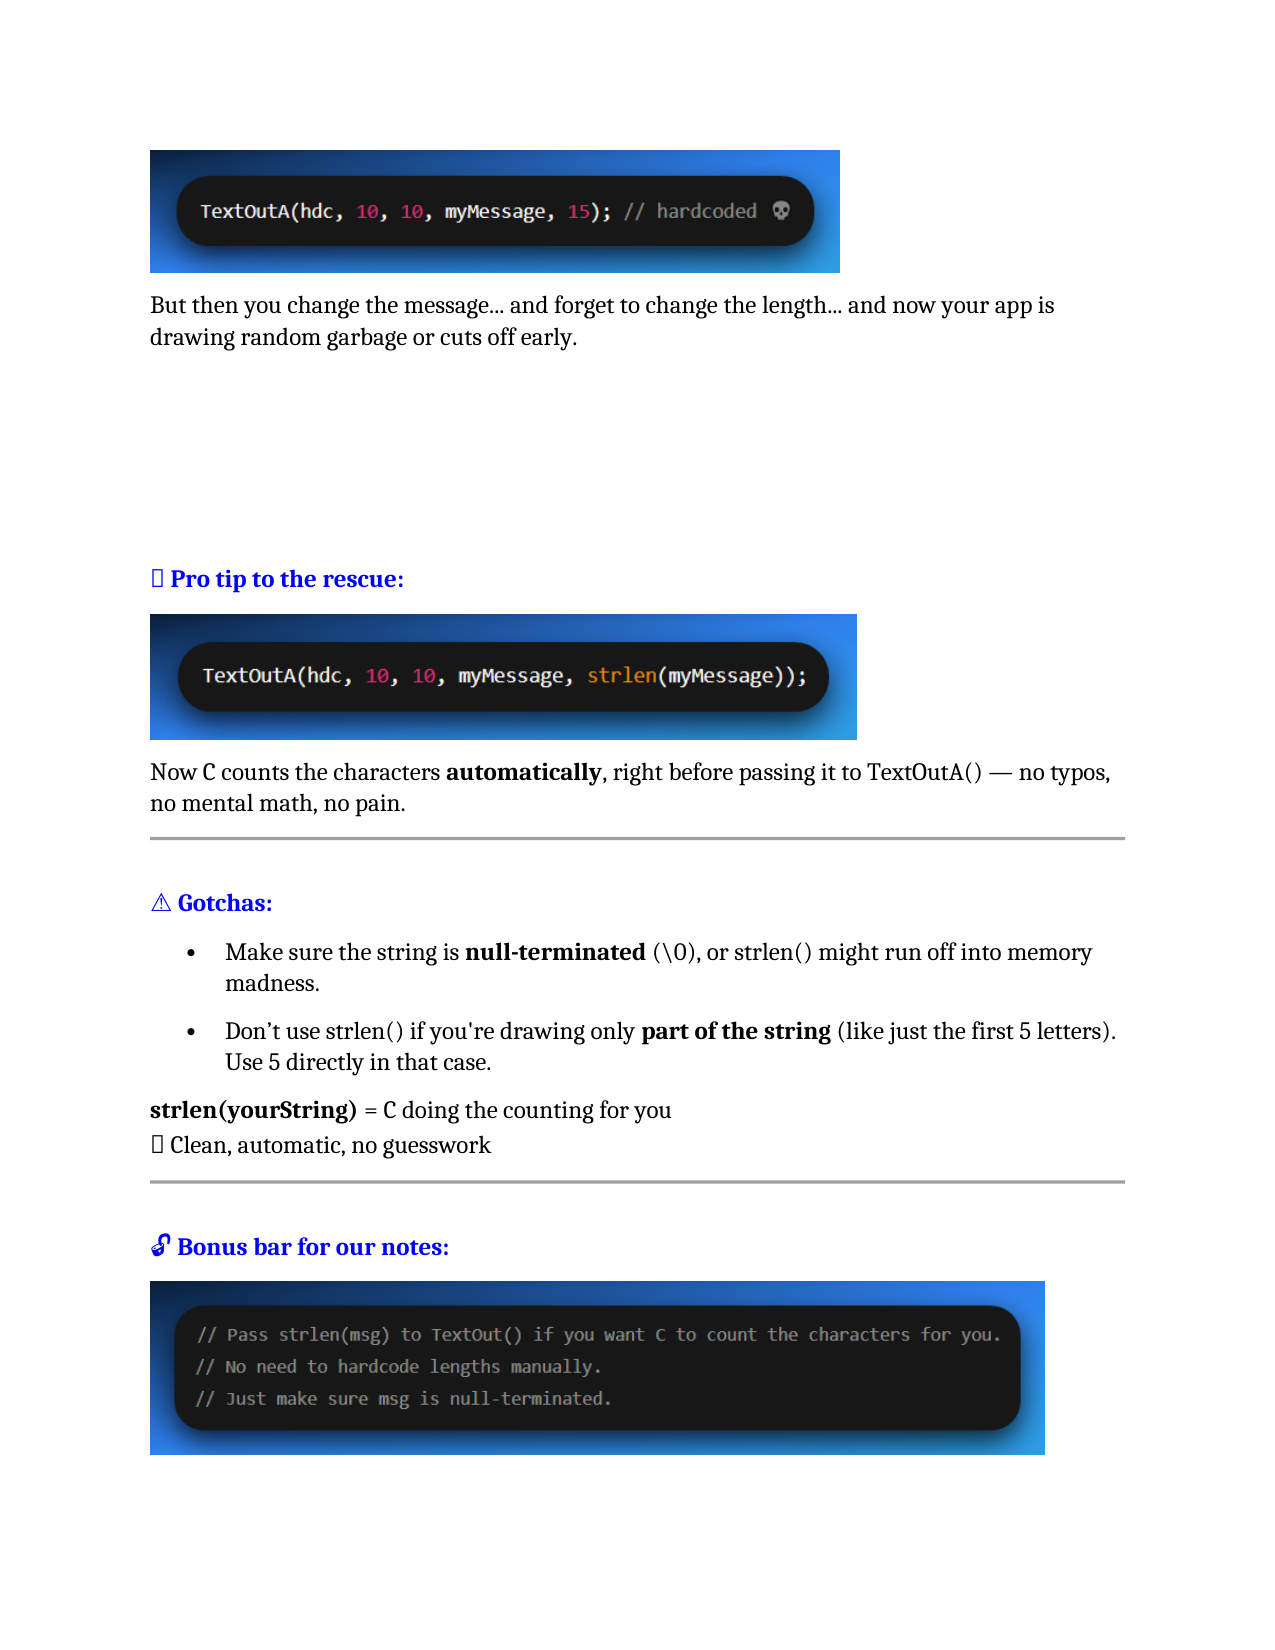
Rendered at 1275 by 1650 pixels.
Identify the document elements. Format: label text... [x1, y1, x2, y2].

list Don’t use strlen() if you're drawing only part of the string (like just the first 5 letters). Use 5 directly in that case. [187, 1017, 1125, 1077]
text Now C counts the characters automatically, right before passing it to TextOutA() — no typos, no mental math, no pain. [150, 758, 1125, 818]
text 🔓 Bonus bar for our notes: [150, 1228, 1125, 1262]
text ⚠️ Gotchas: [150, 884, 1125, 919]
picture [150, 614, 857, 740]
text strlen(yourString) = C doing the counting for you 🧼 Clean, automatic, no guesswork [150, 1096, 1125, 1161]
picture [150, 1281, 1045, 1455]
list Make sure the string is null-terminated (\0), or strlen() might run off into memory madness. [187, 938, 1125, 998]
picture [150, 150, 840, 273]
text But then you change the message... and forget to change the length... and now your app is drawing random garbage or cuts off early. [150, 291, 1125, 351]
text 💡 Pro tip to the rescue: [150, 561, 1125, 595]
